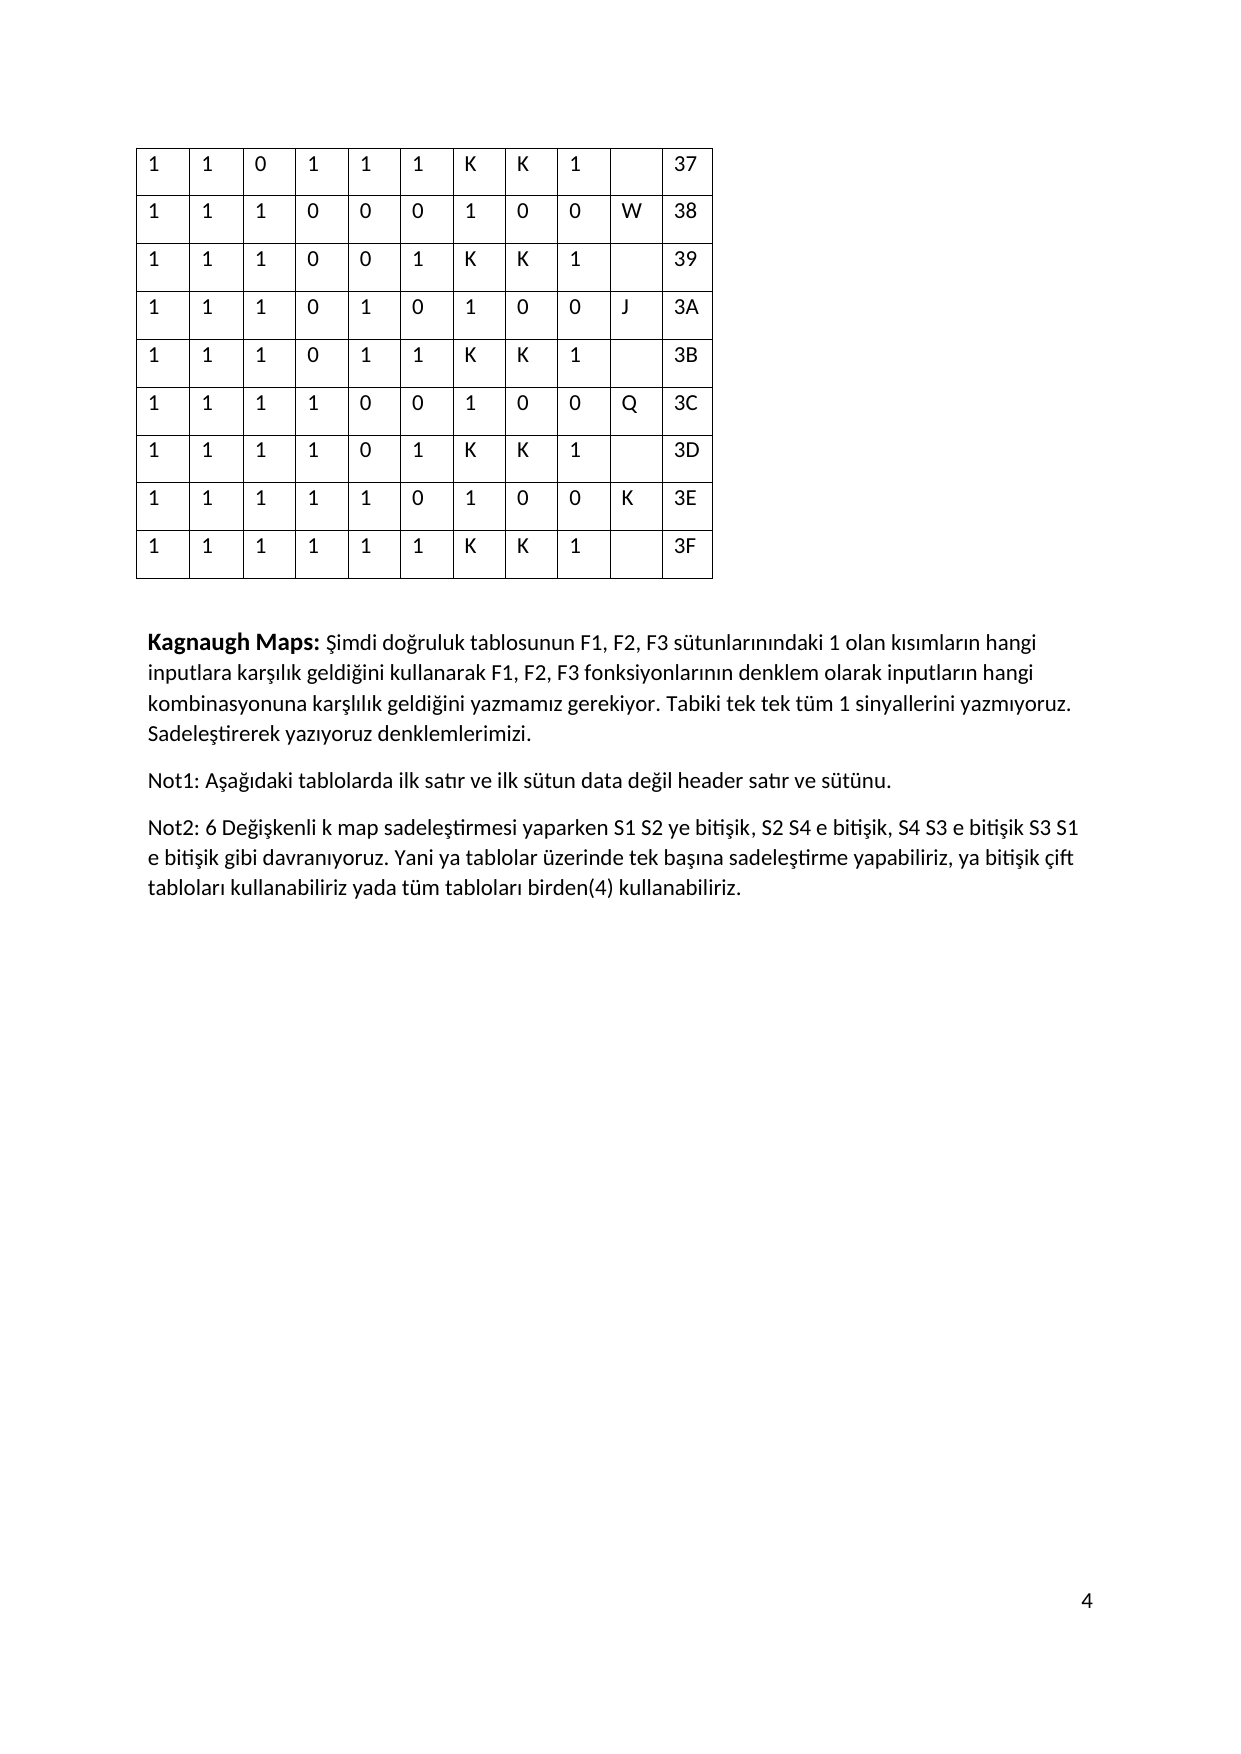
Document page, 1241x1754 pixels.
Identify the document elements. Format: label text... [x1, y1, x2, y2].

table_cell 0 [401, 483, 453, 530]
table_cell 1 [454, 388, 505, 434]
table_cell 1 [454, 483, 505, 530]
table_cell 1 [454, 196, 505, 243]
table_cell 0 [401, 388, 453, 434]
table_cell 1 [190, 149, 243, 195]
table_cell 1 [558, 436, 610, 482]
table_cell 1 [137, 244, 189, 291]
table_cell K [611, 483, 662, 530]
table_cell [611, 436, 662, 482]
table_cell 0 [296, 196, 348, 243]
table_cell 1 [137, 196, 189, 243]
table_cell 1 [244, 436, 295, 482]
table_cell 1 [454, 292, 505, 339]
table_cell 0 [349, 196, 400, 243]
table_cell J [611, 292, 662, 339]
table_cell 1 [296, 531, 348, 578]
table_cell K [454, 340, 505, 387]
table_cell 1 [401, 531, 453, 578]
table_cell 1 [137, 340, 189, 387]
table_cell 3A [663, 292, 712, 339]
table_cell 1 [137, 531, 189, 578]
table_cell 1 [401, 149, 453, 195]
table_cell 3B [663, 340, 712, 387]
table_cell 0 [349, 244, 400, 291]
table_cell 1 [244, 531, 295, 578]
table_cell 0 [558, 292, 610, 339]
table_cell [611, 149, 662, 195]
table_cell 1 [244, 292, 295, 339]
table_cell 0 [506, 292, 557, 339]
table_cell K [454, 149, 505, 195]
table_cell 1 [296, 388, 348, 434]
table_cell 1 [296, 483, 348, 530]
table_cell 3D [663, 436, 712, 482]
table_cell 0 [244, 149, 295, 195]
table_cell 1 [244, 244, 295, 291]
table_cell W [611, 196, 662, 243]
table_cell 1 [558, 149, 610, 195]
text Not1: Aşağıdaki tablolarda ilk satır ve ilk sütun data değil header satır ve sütünu. [148, 766, 1093, 794]
table_cell 0 [558, 388, 610, 434]
table_cell K [506, 340, 557, 387]
text Not2: 6 Değişkenli k map sadeleştirmesi yaparken S1 S2 ye bitişik, S2 S4 e bitişik, S4 S3 e bitişik S3 S1 e bitişik gibi davranıyoruz. Yani ya tablolar üzerinde tek başına sadeleştirme yapabiliriz, ya bitişik çift tabloları kullanabiliriz yada tüm tabloları birden(4) kullanabiliriz. [148, 813, 1093, 901]
table_cell 1 [558, 244, 610, 291]
text Kagnaugh Maps: Şimdi doğruluk tablosunun F1, F2, F3 sütunlarınındaki 1 olan kısımların hangi inputlara karşılık geldiğini kullanarak F1, F2, F3 fonksiyonlarının denklem olarak inputların hangi kombinasyonuna karşlılık geldiğini yazmamız gerekiyor. Tabiki tek tek tüm 1 sinyallerini yazmıyoruz. Sadeleştirerek yazıyoruz denklemlerimizi. [148, 626, 1093, 747]
table_cell K [454, 436, 505, 482]
table_cell 1 [296, 149, 348, 195]
table_cell 0 [558, 483, 610, 530]
table_cell 1 [190, 340, 243, 387]
table_cell 1 [401, 340, 453, 387]
table_cell 0 [558, 196, 610, 243]
table_cell 1 [244, 483, 295, 530]
table_cell [611, 531, 662, 578]
table_cell 1 [137, 292, 189, 339]
table_cell K [454, 244, 505, 291]
table_cell 3C [663, 388, 712, 434]
table_cell 0 [506, 196, 557, 243]
table_cell 39 [663, 244, 712, 291]
table_cell 0 [401, 292, 453, 339]
table_cell 1 [296, 436, 348, 482]
table_cell K [454, 531, 505, 578]
table_cell K [506, 436, 557, 482]
table_cell 1 [244, 196, 295, 243]
table_cell 1 [244, 388, 295, 434]
table_cell 1 [401, 436, 453, 482]
table_cell 1 [190, 531, 243, 578]
table_cell 1 [349, 292, 400, 339]
table_cell K [506, 149, 557, 195]
table_cell 1 [137, 483, 189, 530]
table_cell 0 [506, 388, 557, 434]
table_cell 1 [190, 292, 243, 339]
table_cell 0 [349, 436, 400, 482]
table_cell 3F [663, 531, 712, 578]
table_cell 1 [558, 531, 610, 578]
table_cell 38 [663, 196, 712, 243]
table_cell 0 [401, 196, 453, 243]
table_cell 0 [506, 483, 557, 530]
table_cell [611, 340, 662, 387]
table_cell 0 [296, 292, 348, 339]
table_cell 1 [401, 244, 453, 291]
table_cell 37 [663, 149, 712, 195]
table_cell 0 [296, 244, 348, 291]
table_cell 1 [244, 340, 295, 387]
table_cell 1 [137, 388, 189, 434]
table_cell 0 [296, 340, 348, 387]
table_cell 0 [349, 388, 400, 434]
table_cell 1 [558, 340, 610, 387]
table_cell K [506, 531, 557, 578]
table_cell Q [611, 388, 662, 434]
table_cell 1 [349, 531, 400, 578]
table_cell 1 [349, 483, 400, 530]
table_cell 1 [349, 149, 400, 195]
table_cell 1 [190, 436, 243, 482]
table_cell [611, 244, 662, 291]
table_cell 1 [190, 244, 243, 291]
table_cell 1 [137, 149, 189, 195]
table_cell 1 [190, 483, 243, 530]
table_cell 1 [137, 436, 189, 482]
table_cell 1 [190, 196, 243, 243]
table_cell 3E [663, 483, 712, 530]
table_cell 1 [349, 340, 400, 387]
table_cell K [506, 244, 557, 291]
table_cell 1 [190, 388, 243, 434]
